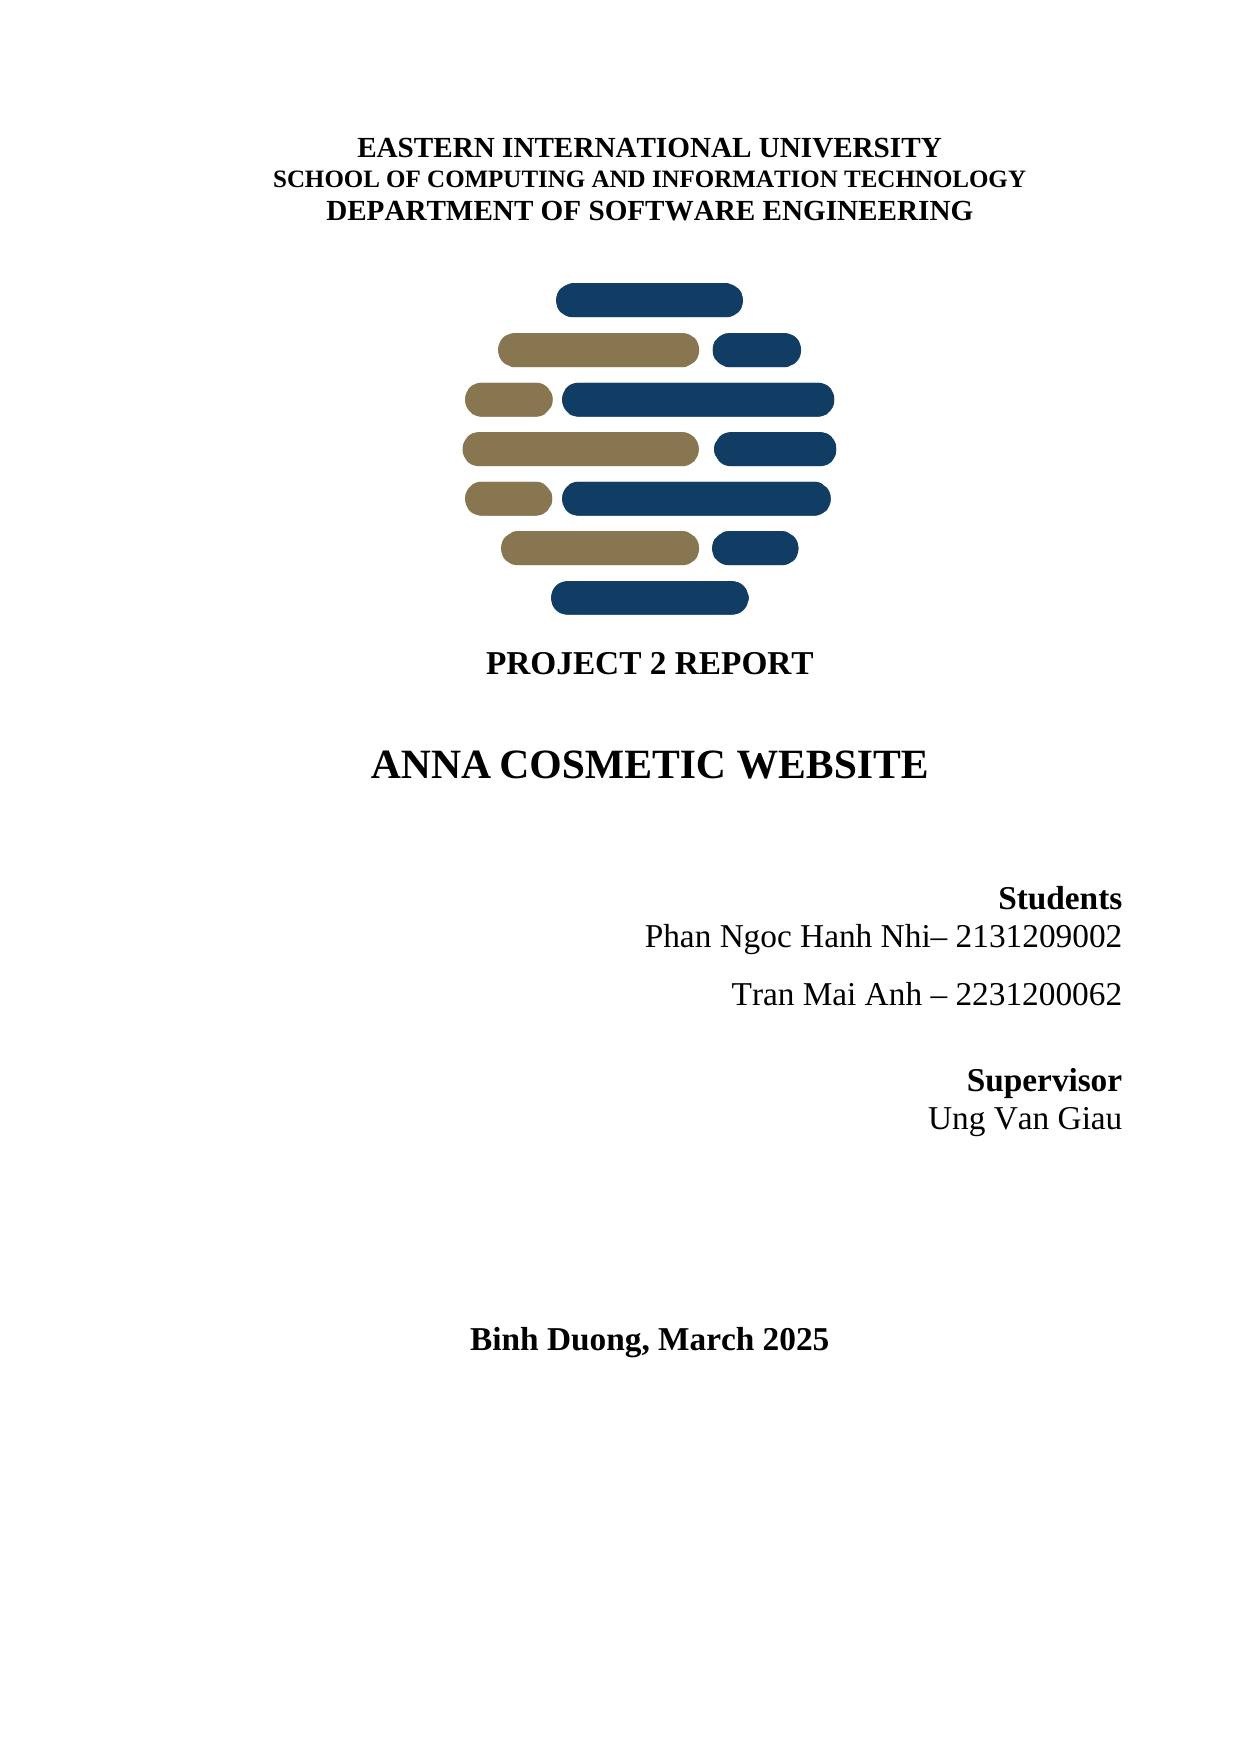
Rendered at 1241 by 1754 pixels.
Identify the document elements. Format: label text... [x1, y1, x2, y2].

text Students [177, 878, 1122, 917]
text SCHOOL OF COMPUTING AND INFORMATION TECHNOLOGY [177, 164, 1122, 193]
picture [462, 283, 837, 615]
text PROJECT 2 REPORT [177, 643, 1122, 682]
text Binh Duong, March 2025 [177, 1319, 1122, 1357]
text Supervisor [177, 1060, 1122, 1099]
text Ung Van Giau [177, 1099, 1122, 1137]
text ANNA COSMETIC WEBSITE [177, 739, 1122, 787]
text Phan Ngoc Hanh Nhi– 2131209002 [177, 917, 1122, 955]
text DEPARTMENT OF SOFTWARE ENGINEERING [177, 193, 1122, 226]
text Tran Mai Anh – 2231200062 [177, 974, 1122, 1012]
text EASTERN INTERNATIONAL UNIVERSITY [177, 131, 1122, 164]
